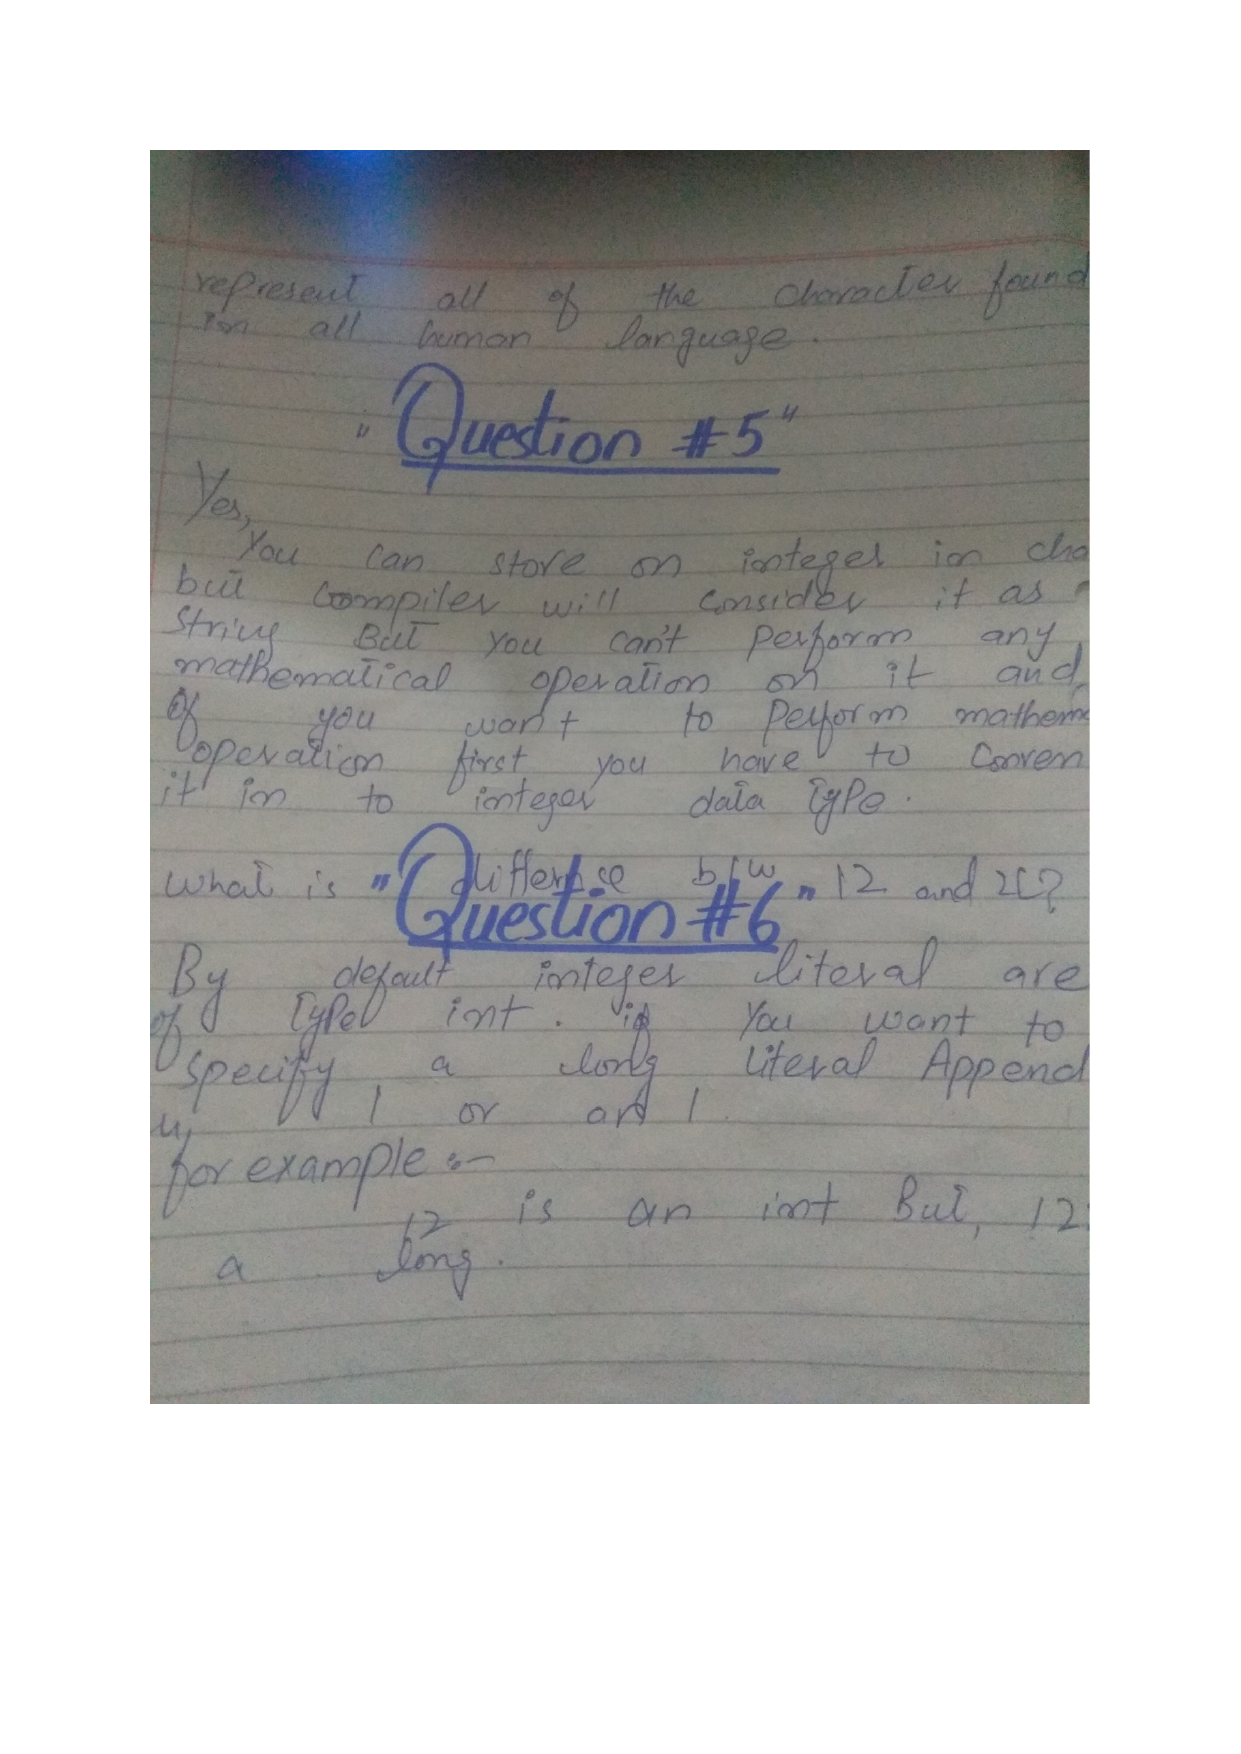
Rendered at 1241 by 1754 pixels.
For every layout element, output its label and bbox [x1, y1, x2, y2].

picture [150, 150, 1090, 1404]
